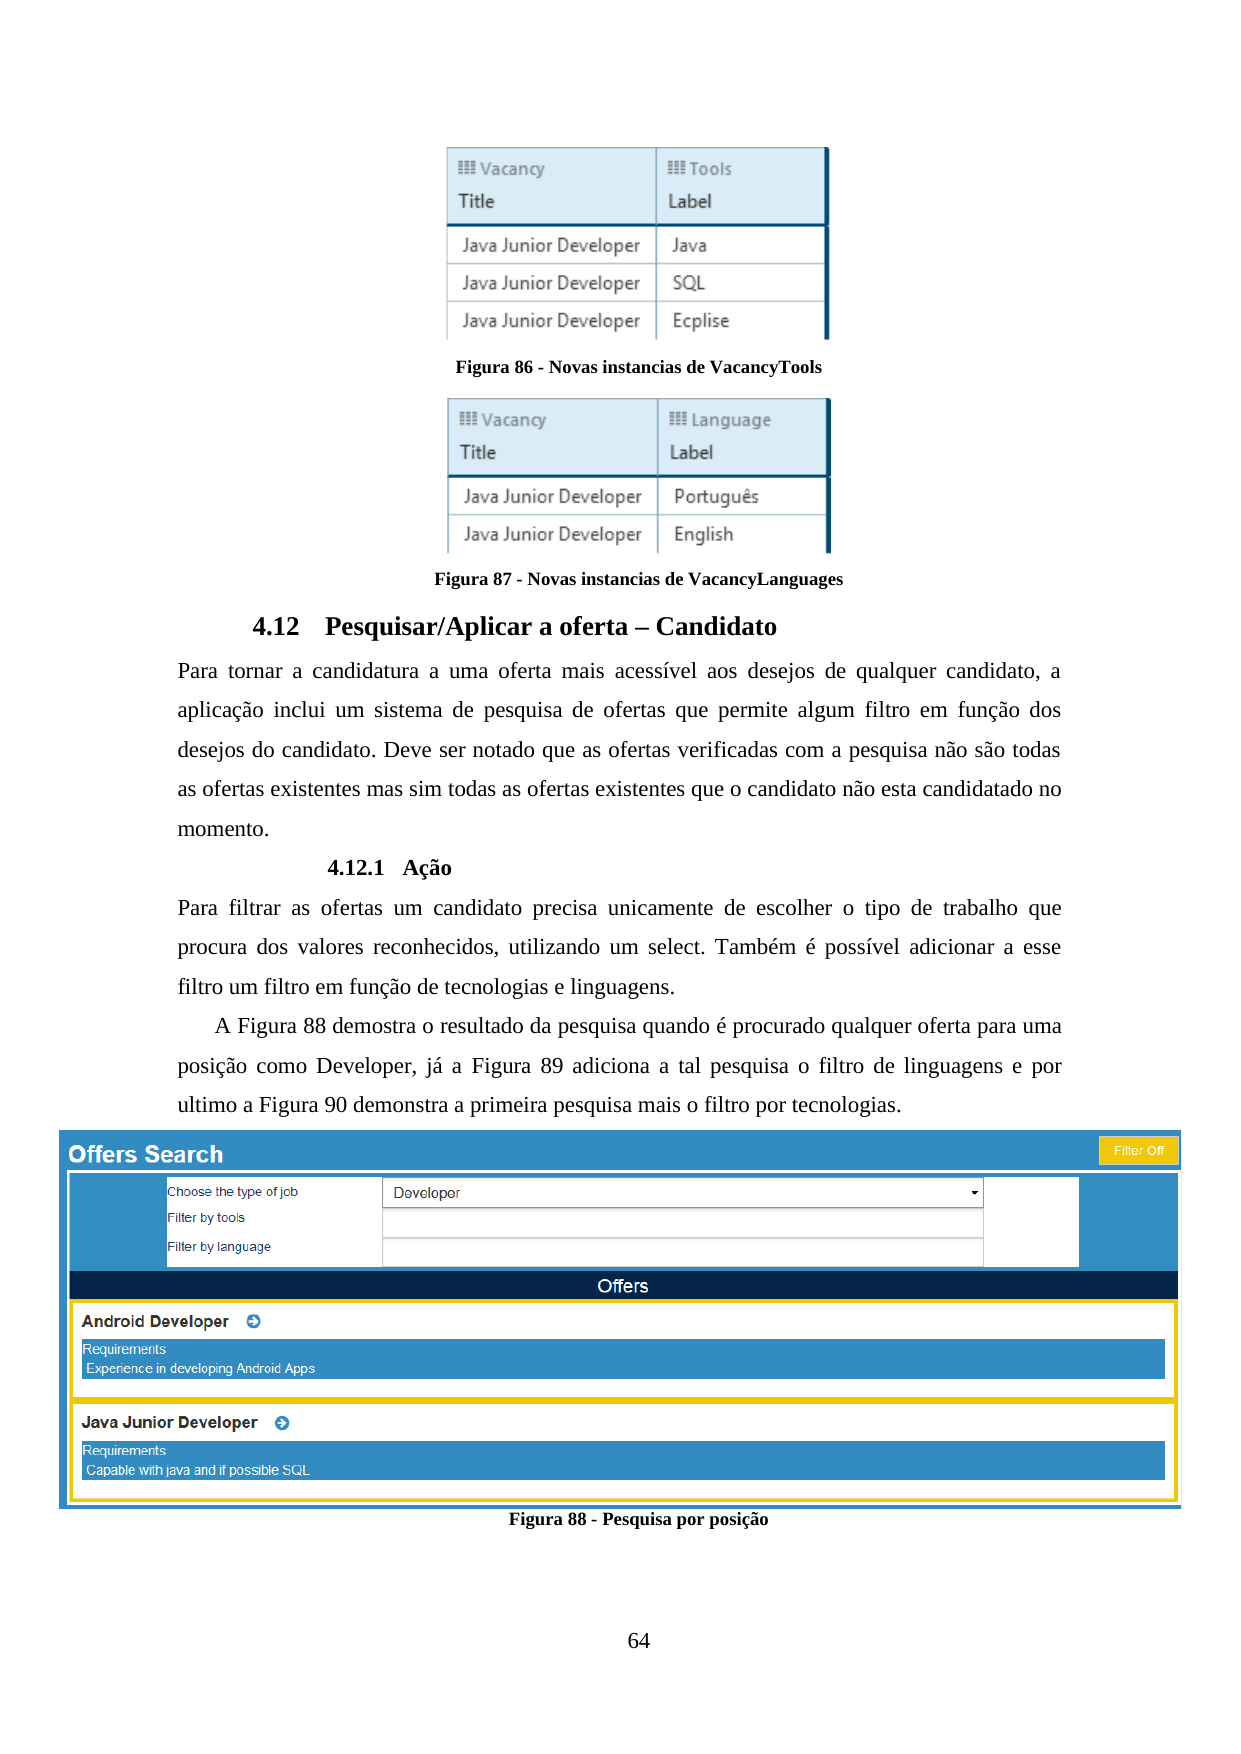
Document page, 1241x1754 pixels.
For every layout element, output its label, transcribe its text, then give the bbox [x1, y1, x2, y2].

picture [446, 147, 831, 343]
subtitle Pesquisar/Aplicar a oferta – Candidato [252, 610, 1063, 641]
text Figura 87 - Novas instancias de VacancyLanguages [177, 568, 1063, 589]
text Figura 86 - Novas instancias de VacancyTools [177, 356, 1063, 378]
text Para tornar a candidatura a uma oferta mais acessível aos desejos de qualquer candidato, a aplicação inclui um sistema de pesquisa de ofertas que permite algum filtro em função dos desejos do candidato. Deve ser notado que as ofertas verificadas com a pesquisa não são todas as ofertas existentes mas sim todas as ofertas existentes que o candidato não esta candidatado no momento. [177, 657, 1063, 841]
text Para filtrar as ofertas um candidato precisa unicamente de escolher o tipo de trabalho que procura dos valores reconhecidos, utilizando um select. Também é possível adicionar a esse filtro um filtro em função de tecnologias e linguagens. [177, 894, 1063, 999]
text A Figura 88 demostra o resultado da pesquisa quando é procurado qualquer oferta para uma posição como Developer, já a Figura 89 adiciona a tal pesquisa o filtro de linguagens e por ultimo a Figura 90 demonstra a primeira pesquisa mais o filtro por tecnologias. [177, 1012, 1063, 1117]
picture [446, 398, 831, 555]
picture [59, 1130, 1182, 1509]
list Ação [327, 854, 1063, 881]
text Figura 88 - Pesquisa por posição [177, 1509, 1063, 1530]
